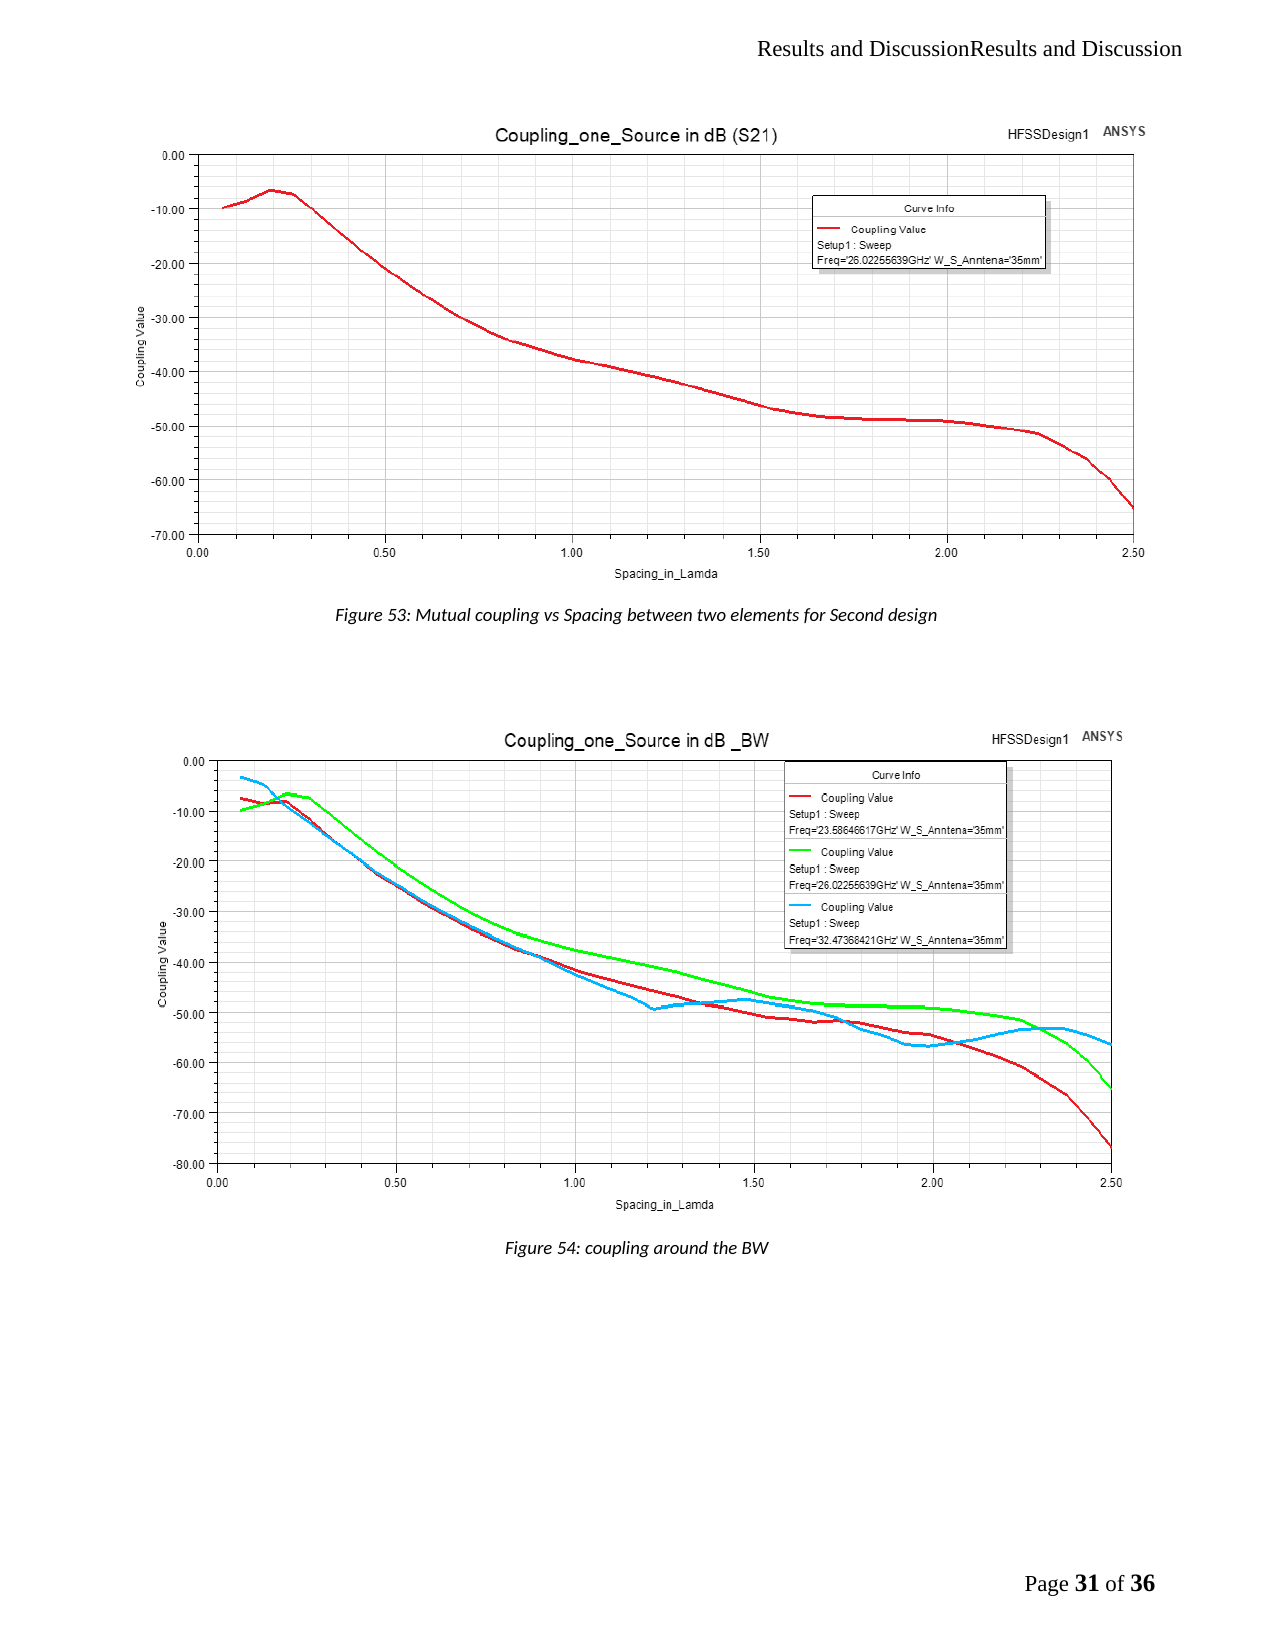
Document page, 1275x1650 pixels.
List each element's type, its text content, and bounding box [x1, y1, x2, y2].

text Figure 53: Mutual coupling vs Spacing between two elements for Second design [120, 603, 1155, 626]
picture [143, 724, 1132, 1218]
text Figure 54: coupling around the BW [120, 1236, 1155, 1259]
picture [120, 120, 1155, 585]
